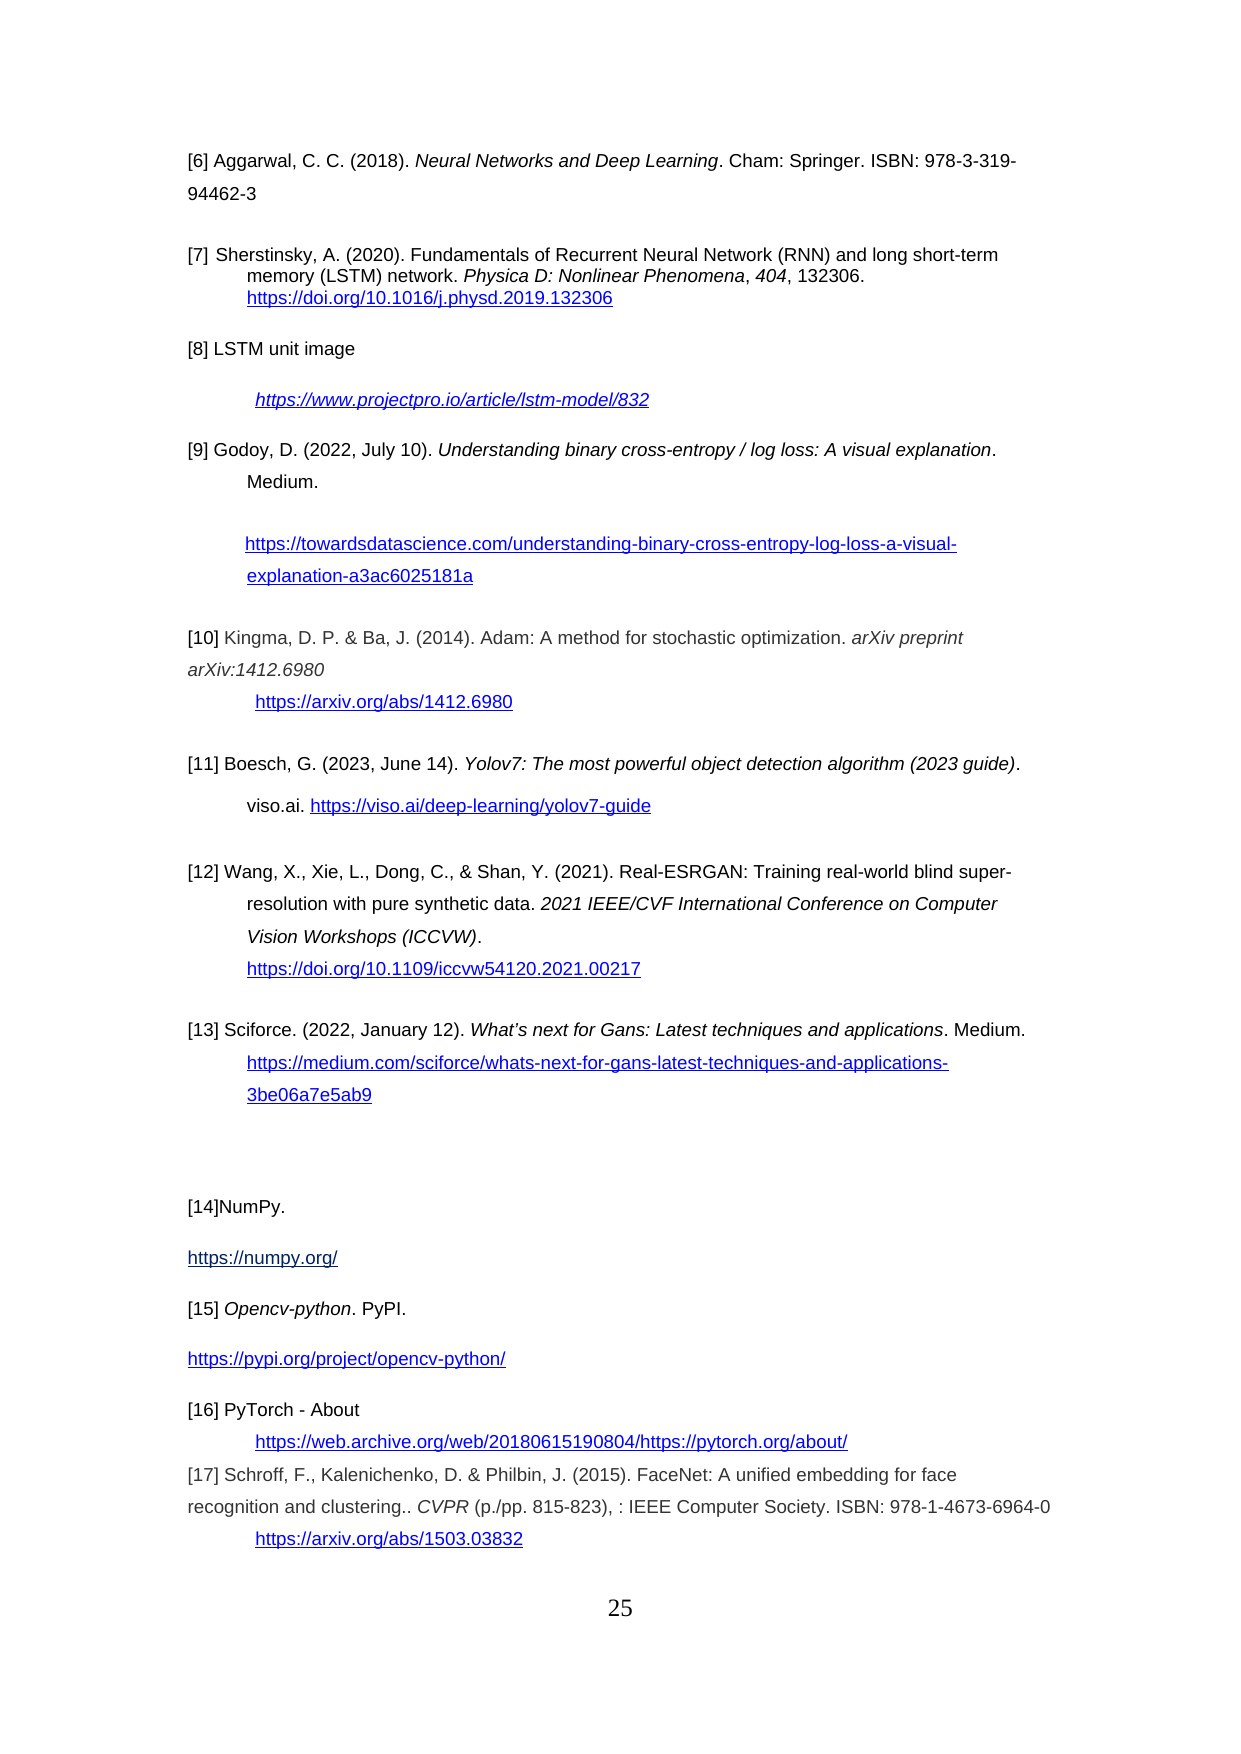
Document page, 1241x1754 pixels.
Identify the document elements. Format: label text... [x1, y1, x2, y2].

text [10] Kingma, D. P. & Ba, J. (2014). Adam: A method for stochastic optimization. arXiv preprint arXiv:1412.6980 [187, 627, 1053, 680]
text [13] Sciforce. (2022, January 12). What’s next for Gans: Latest techniques and applications. Medium. https://medium.com/sciforce/whats-next-for-gans-latest-techniques-and-applications-3be06a7e5ab9 [187, 1019, 1053, 1105]
text [12] Wang, X., Xie, L., Dong, C., & Shan, Y. (2021). Real-ESRGAN: Training real-world blind super-resolution with pure synthetic data. 2021 IEEE/CVF International Conference on Computer Vision Workshops (ICCVW). https://doi.org/10.1109/iccvw54120.2021.00217 [187, 861, 1053, 979]
text https://arxiv.org/abs/1412.6980 [187, 691, 1053, 713]
text https://pypi.org/project/opencv-python/ [187, 1348, 1053, 1370]
text https://arxiv.org/abs/1503.03832 [187, 1528, 1053, 1549]
text [11] Boesch, G. (2023, June 14). Yolov7: The most powerful object detection algorithm (2023 guide). viso.ai. https://viso.ai/deep-learning/yolov7-guide [187, 753, 1053, 817]
text [7] Sherstinsky, A. (2020). Fundamentals of Recurrent Neural Network (RNN) and long short-term memory (LSTM) network. Physica D: Nonlinear Phenomena, 404, 132306. https://doi.org/10.1016/j.physd.2019.132306 [187, 244, 1053, 308]
text [6] Aggarwal, C. C. (2018). Neural Networks and Deep Learning. Cham: Springer. ISBN: 978-3-319-94462-3 [187, 150, 1053, 204]
text [17] Schroff, F., Kalenichenko, D. & Philbin, J. (2015). FaceNet: A unified embedding for face recognition and clustering.. CVPR (p./pp. 815-823), : IEEE Computer Society. ISBN: 978-1-4673-6964-0 [187, 1463, 1053, 1517]
text [9] Godoy, D. (2022, July 10). Understanding binary cross-entropy / log loss: A visual explanation. Medium. [187, 439, 1053, 493]
text [8] LSTM unit image [187, 338, 1053, 359]
text [16] PyTorch - About [187, 1399, 1053, 1420]
text [14]NumPy. [187, 1196, 1053, 1217]
text https://web.archive.org/web/20180615190804/https://pytorch.org/about/ [187, 1431, 1053, 1453]
text https://www.projectpro.io/article/lstm-model/832 [187, 388, 1053, 410]
text https://towardsdatascience.com/understanding-binary-cross-entropy-log-loss-a-visual-explanation-a3ac6025181a [187, 533, 1053, 587]
text [15] Opencv-python. PyPI. [187, 1297, 1053, 1319]
text https://numpy.org/ [187, 1247, 1053, 1268]
